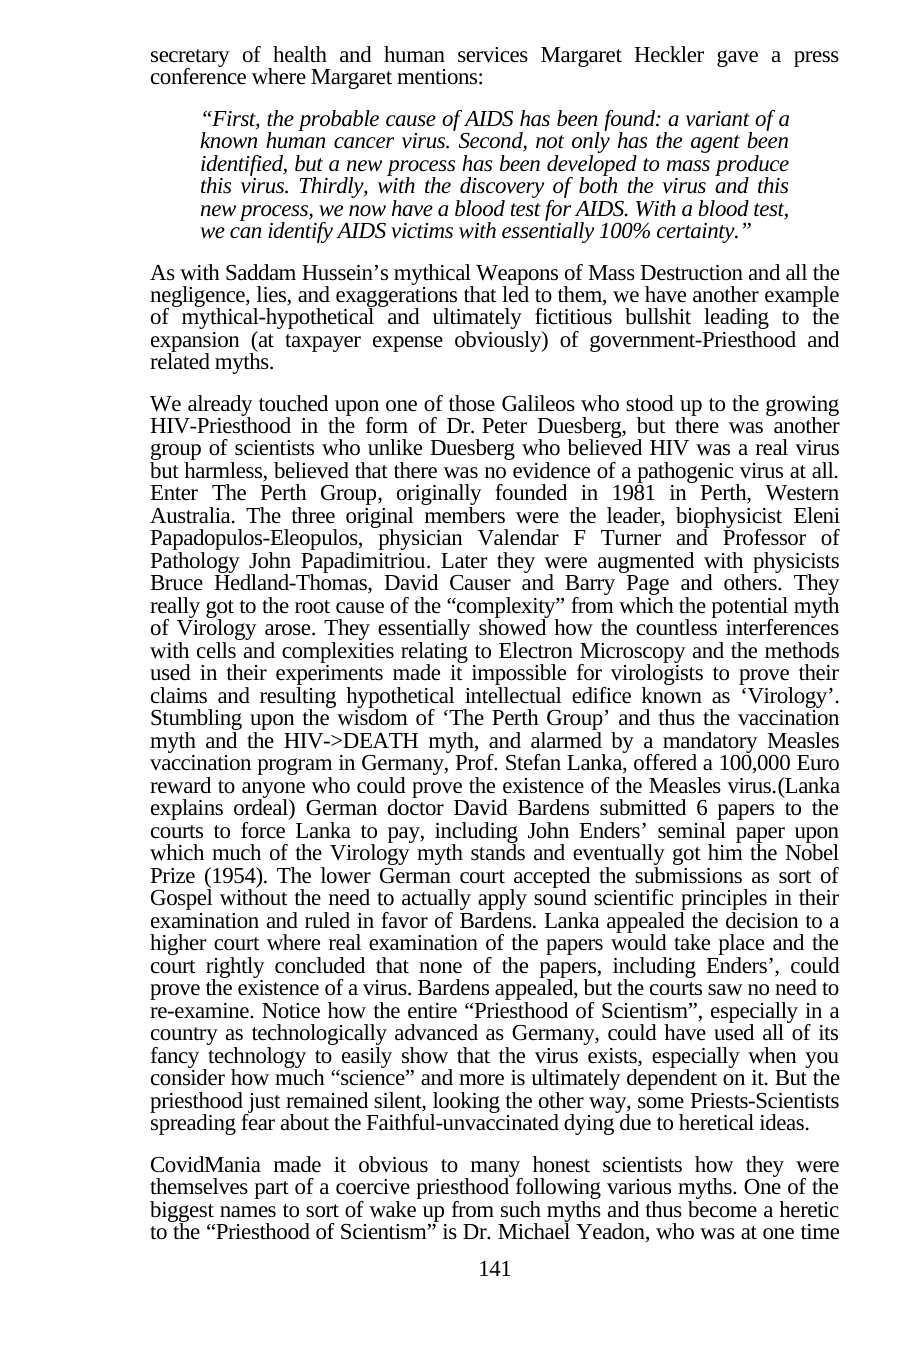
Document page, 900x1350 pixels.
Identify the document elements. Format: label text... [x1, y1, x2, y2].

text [150, 1154, 840, 1244]
text As with Saddam Hussein’s mythical Weapons of Mass Destruction and all the negligence, lies, and exaggerations that led to them, we have another example of mythical-hypothetical and ultimately fictitious bullshit leading to the expansion (at taxpayer expense obviously) of government-Priesthood and related myths. [150, 262, 840, 375]
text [150, 45, 840, 90]
text We already touched upon one of those Galileos who stood up to the growing HIV-Priesthood in the form of Dr. Peter Duesberg, but there was another group of scientists who unlike Duesberg who believed HIV was a real virus but harmless, believed that there was no evidence of a pathogenic virus at all. Enter The Perth Group, originally founded in 1981 in Perth, Western Australia. The three original members were the leader, biophysicist Eleni Papadopulos-Eleopulos, physician Valendar F Turner and Professor of Pathology John Papadimitriou. Later they were augmented with physicists Bruce Hedland-Thomas, David Causer and Barry Page and others. They really got to the root cause of the “complexity” from which the potential myth of Virology arose. They essentially showed how the countless interferences with cells and complexities relating to Electron Microscopy and the methods used in their experiments made it impossible for virologists to prove their claims and resulting hypothetical intellectual edifice known as ‘Virology’. Stumbling upon the wisdom of ‘The Perth Group’ and thus the vaccination myth and the HIV->DEATH myth, and alarmed by a mandatory Measles vaccination program in Germany, Prof. Stefan Lanka, offered a 100,000 Euro reward to anyone who could prove the existence of the Measles virus.(Lanka explains ordeal) German doctor David Bardens submitted 6 papers to the courts to force Lanka to pay, including John Enders’ seminal paper upon which much of the Virology myth stands and eventually got him the Nobel Prize (1954). The lower German court accepted the submissions as sort of Gospel without the need to actually apply sound scientific principles in their examination and ruled in favor of Bardens. Lanka appealed the decision to a higher court where real examination of the papers would take place and the court rightly concluded that none of the papers, including Enders’, could prove the existence of a virus. Bardens appealed, but the courts saw no need to re-examine. Notice how the entire “Priesthood of Scientism”, especially in a country as technologically advanced as Germany, could have used all of its fancy technology to easily show that the virus exists, especially when you consider how much “science” and more is ultimately dependent on it. But the priesthood just remained silent, looking the other way, some Priests-Scientists spreading fear about the Faithful-unvaccinated dying due to heretical ideas. [150, 393, 840, 1136]
text “First, the probable cause of AIDS has been found: a variant of a known human cancer virus. Second, not only has the agent been identified, but a new process has been developed to mass produce this virus. Thirdly, with the discovery of both the virus and this new process, we now have a blood test for AIDS. With a blood test, we can identify AIDS victims with essentially 100% certainty.” [200, 109, 790, 243]
